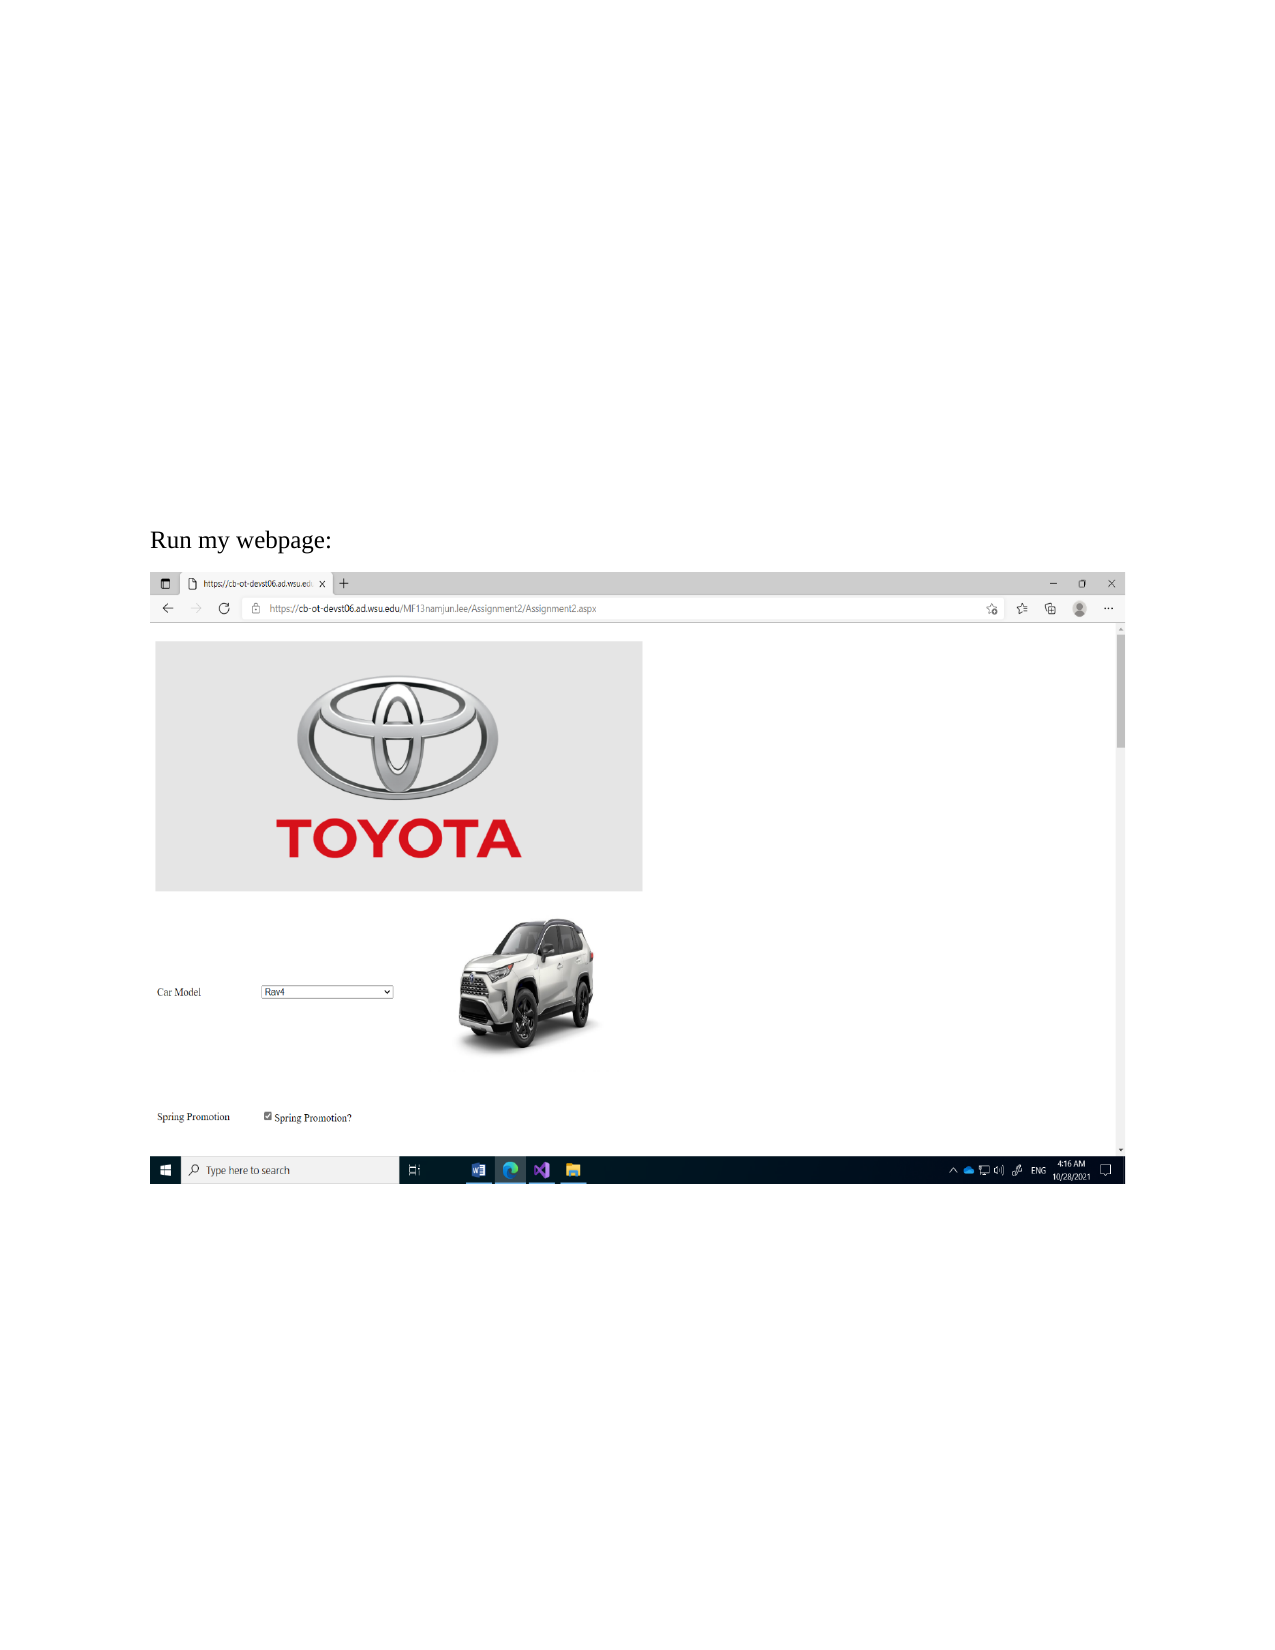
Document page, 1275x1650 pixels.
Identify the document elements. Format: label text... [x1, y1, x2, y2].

picture [150, 572, 1125, 1184]
text Run my webpage: [150, 525, 1125, 554]
